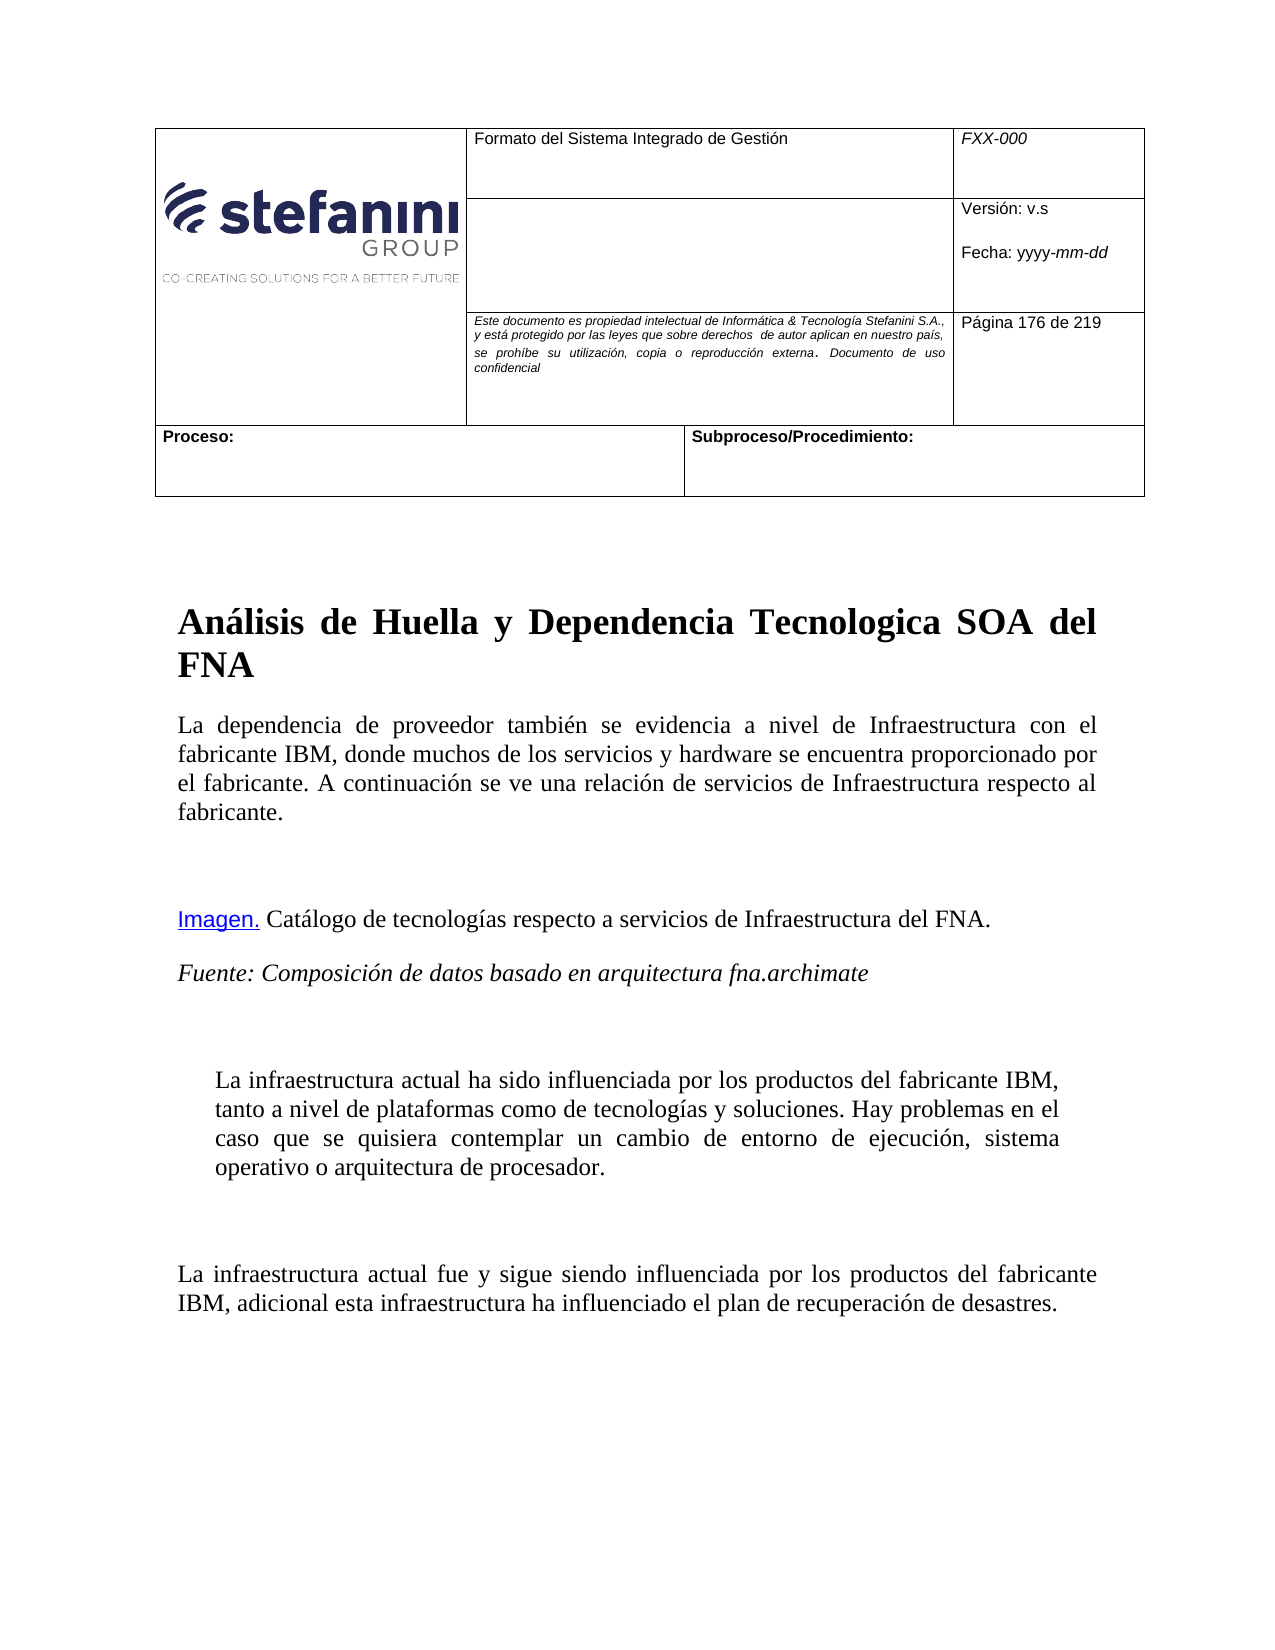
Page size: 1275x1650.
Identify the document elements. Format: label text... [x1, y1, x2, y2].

text La infraestructura actual fue y sigue siendo influenciada por los productos del fabricante IBM, adicional esta infraestructura ha influenciado el plan de recuperación de desastres. [177, 1259, 1098, 1317]
text Fuente: Composición de datos basado en arquitectura fna.archimate [177, 958, 1098, 987]
text La dependencia de proveedor también se evidencia a nivel de Infraestructura con el fabricante IBM, donde muchos de los servicios y hardware se encuentra proporcionado por el fabricante. A continuación se ve una relación de servicios de Infraestructura respecto al fabricante. [177, 711, 1098, 826]
subtitle Análisis de Huella y Dependencia Tecnologica SOA del FNA [177, 599, 1098, 686]
picture [162, 182, 460, 286]
text Imagen. Catálogo de tecnologías respecto a servicios de Infraestructura​ del FNA. [177, 904, 1098, 933]
text La infraestructura actual ha sido influenciada por los productos del fabricante IBM, tanto a nivel de plataformas como de tecnologías y soluciones. Hay problemas en el caso que se quisiera contemplar un cambio de entorno de ejecución, sistema operativo o arquitectura de procesador. [215, 1066, 1060, 1181]
